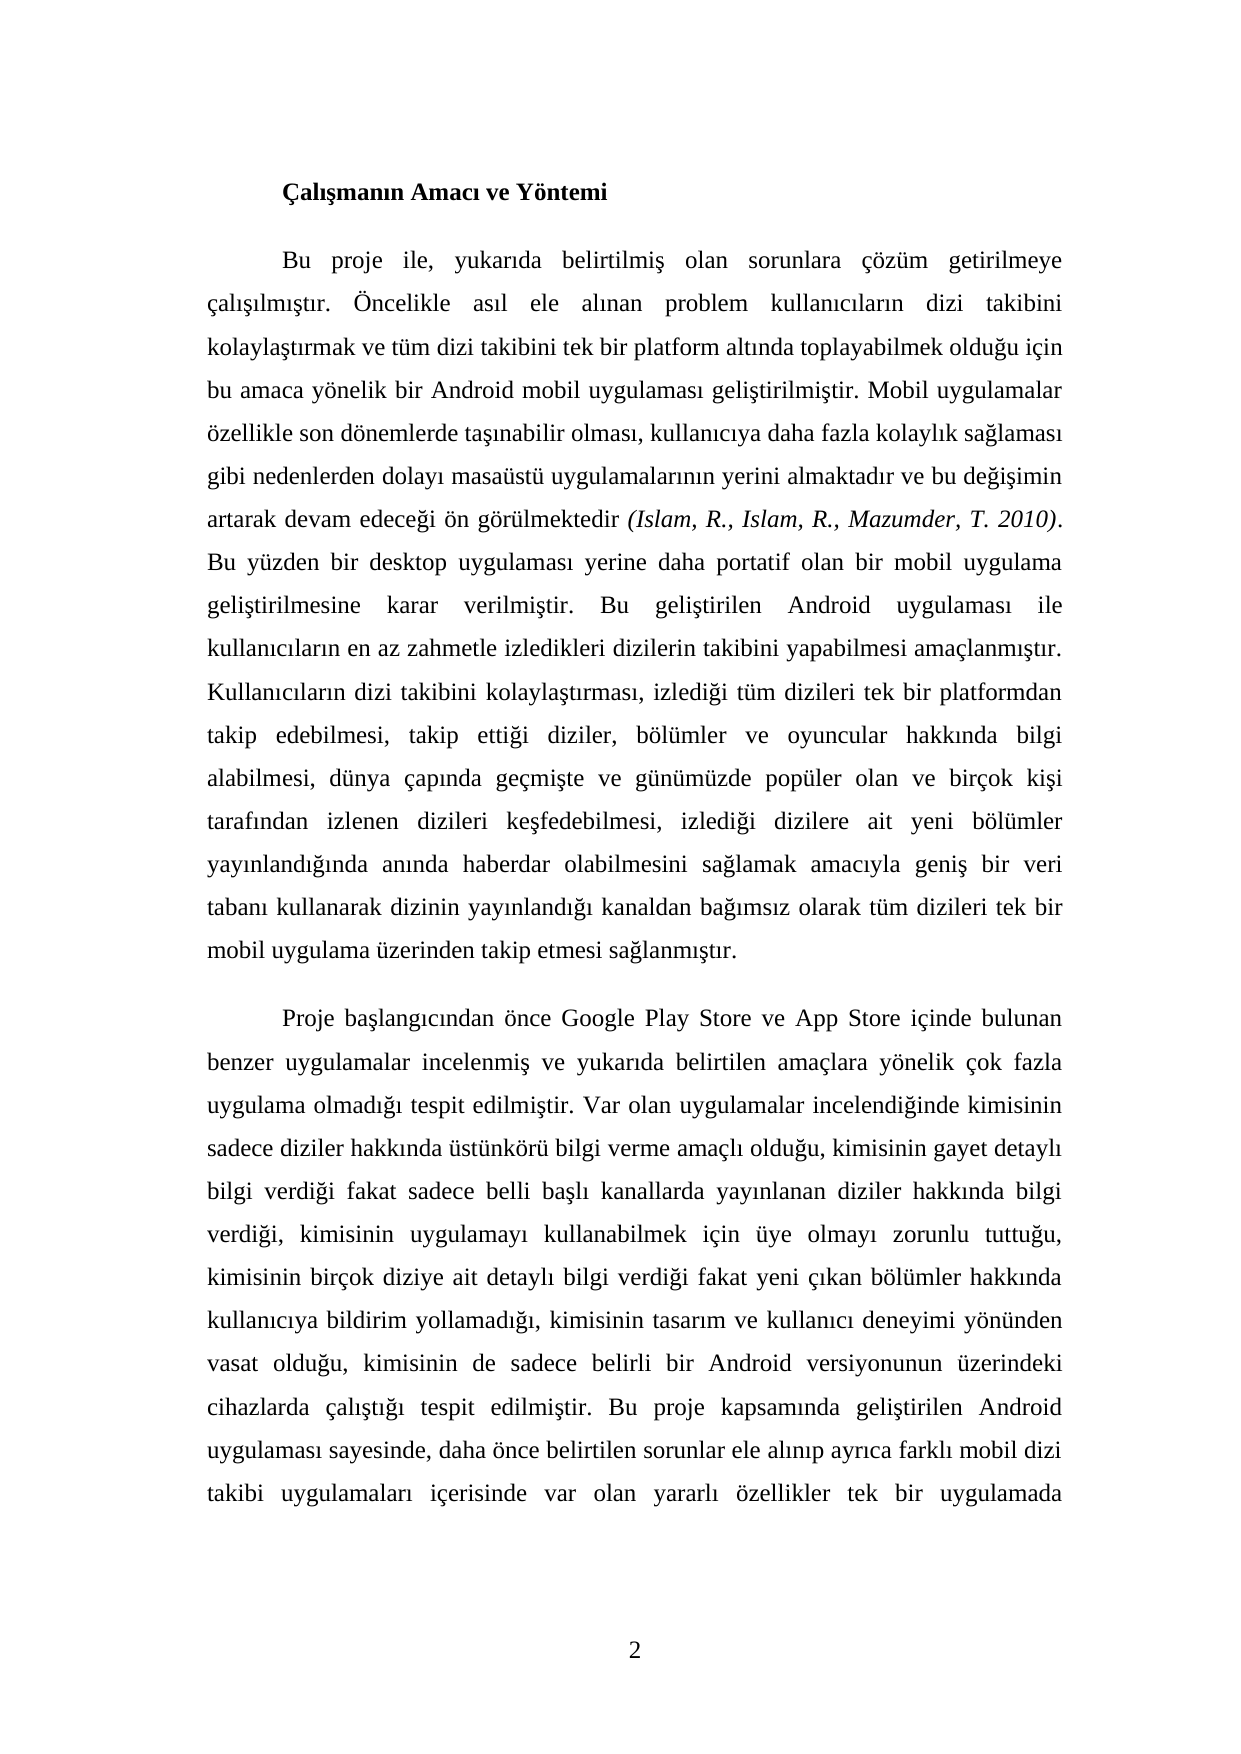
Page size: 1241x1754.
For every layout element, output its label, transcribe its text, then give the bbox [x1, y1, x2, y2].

text Bu proje ile, yukarıda belirtilmiş olan sorunlara çözüm getirilmeye çalışılmıştır. Öncelikle asıl ele alınan problem kullanıcıların dizi takibini kolaylaştırmak ve tüm dizi takibini tek bir platform altında toplayabilmek olduğu için bu amaca yönelik bir Android mobil uygulaması geliştirilmiştir. Mobil uygulamalar özellikle son dönemlerde taşınabilir olması, kullanıcıya daha fazla kolaylık sağlaması gibi nedenlerden dolayı masaüstü uygulamalarının yerini almaktadır ve bu değişimin artarak devam edeceği ön görülmektedir (Islam, R., Islam, R., Mazumder, T. 2010). Bu yüzden bir desktop uygulaması yerine daha portatif olan bir mobil uygulama geliştirilmesine karar verilmiştir. Bu geliştirilen Android uygulaması ile kullanıcıların en az zahmetle izledikleri dizilerin takibini yapabilmesi amaçlanmıştır. Kullanıcıların dizi takibini kolaylaştırması, izlediği tüm dizileri tek bir platformdan takip edebilmesi, takip ettiği diziler, bölümler ve oyuncular hakkında bilgi alabilmesi, dünya çapında geçmişte ve günümüzde popüler olan ve birçok kişi tarafından izlenen dizileri keşfedebilmesi, izlediği dizilere ait yeni bölümler yayınlandığında anında haberdar olabilmesini sağlamak amacıyla geniş bir veri tabanı kullanarak dizinin yayınlandığı kanaldan bağımsız olarak tüm dizileri tek bir mobil uygulama üzerinden takip etmesi sağlanmıştır. [207, 245, 1063, 964]
text Çalışmanın Amacı ve Yöntemi [207, 177, 1063, 206]
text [207, 1003, 1063, 1507]
